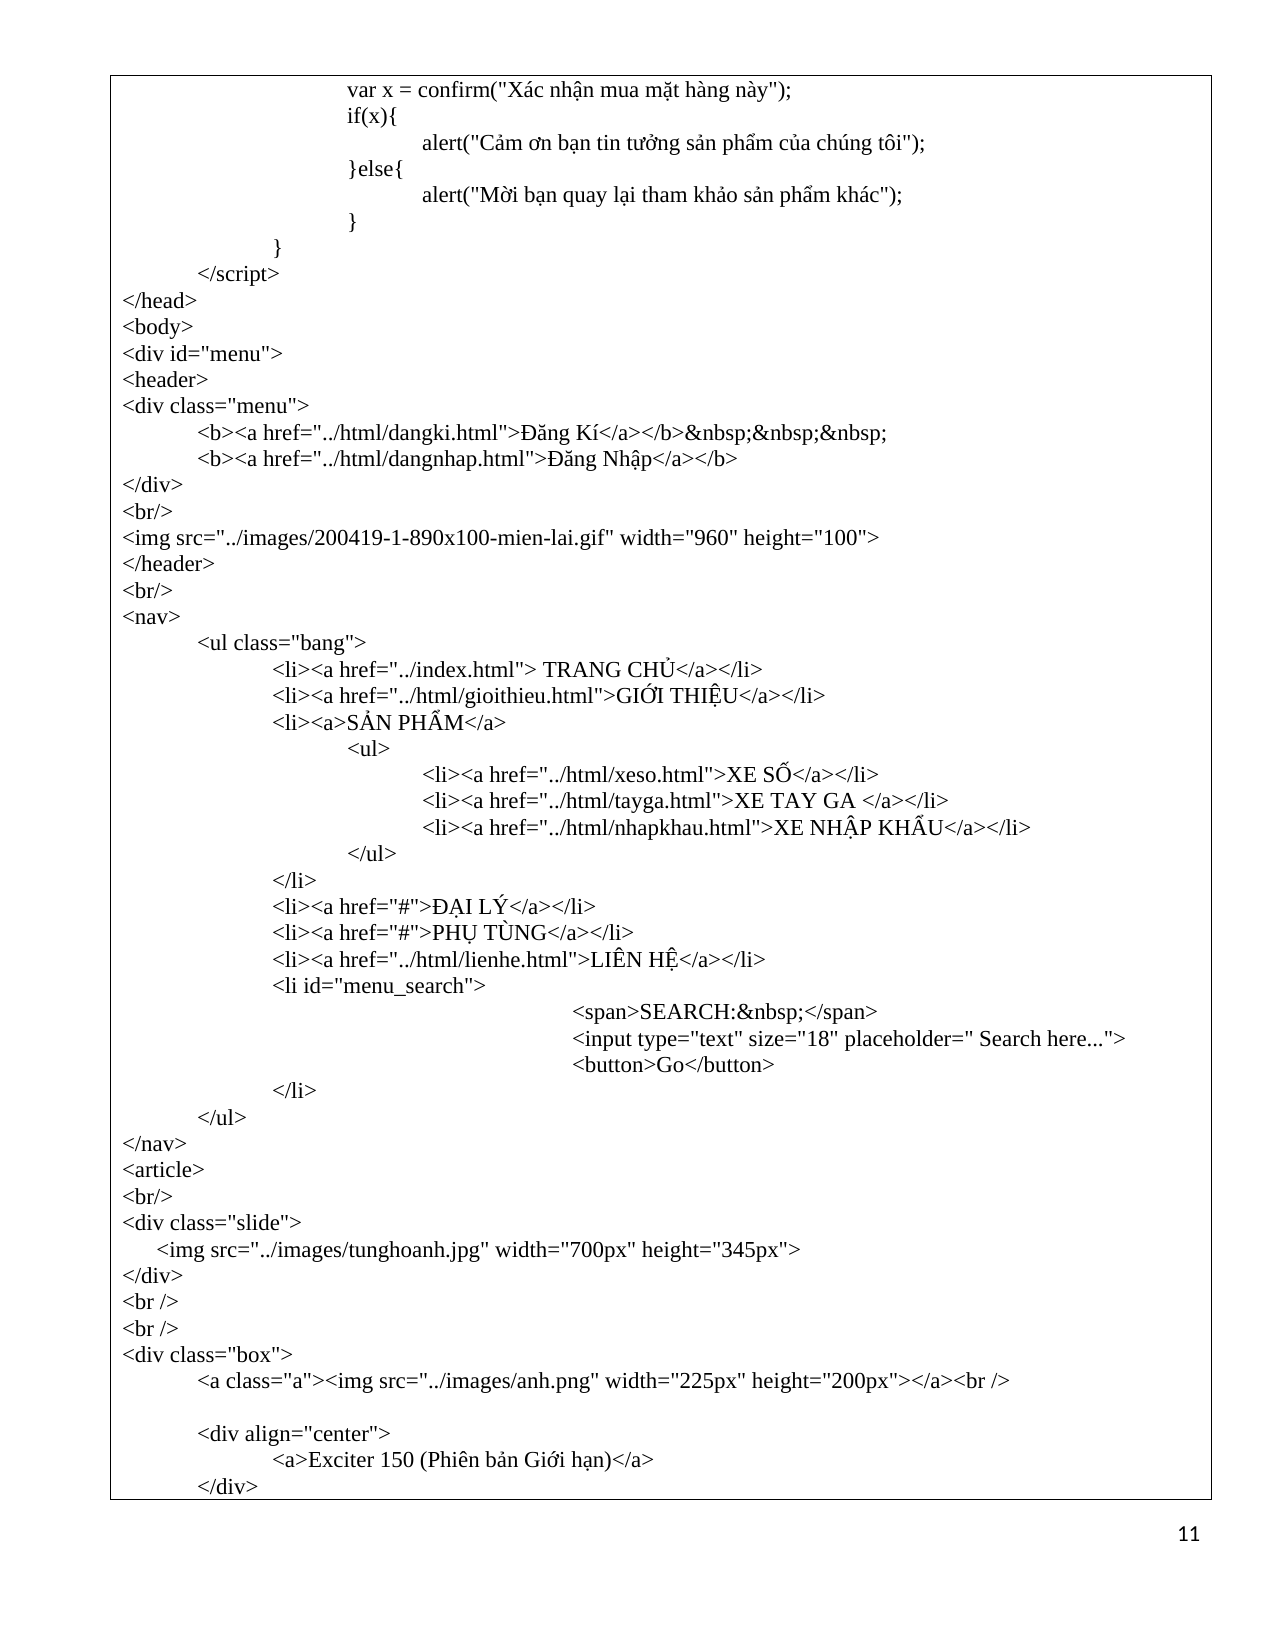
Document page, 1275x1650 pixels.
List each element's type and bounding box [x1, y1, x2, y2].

table_header [111, 76, 1211, 1499]
